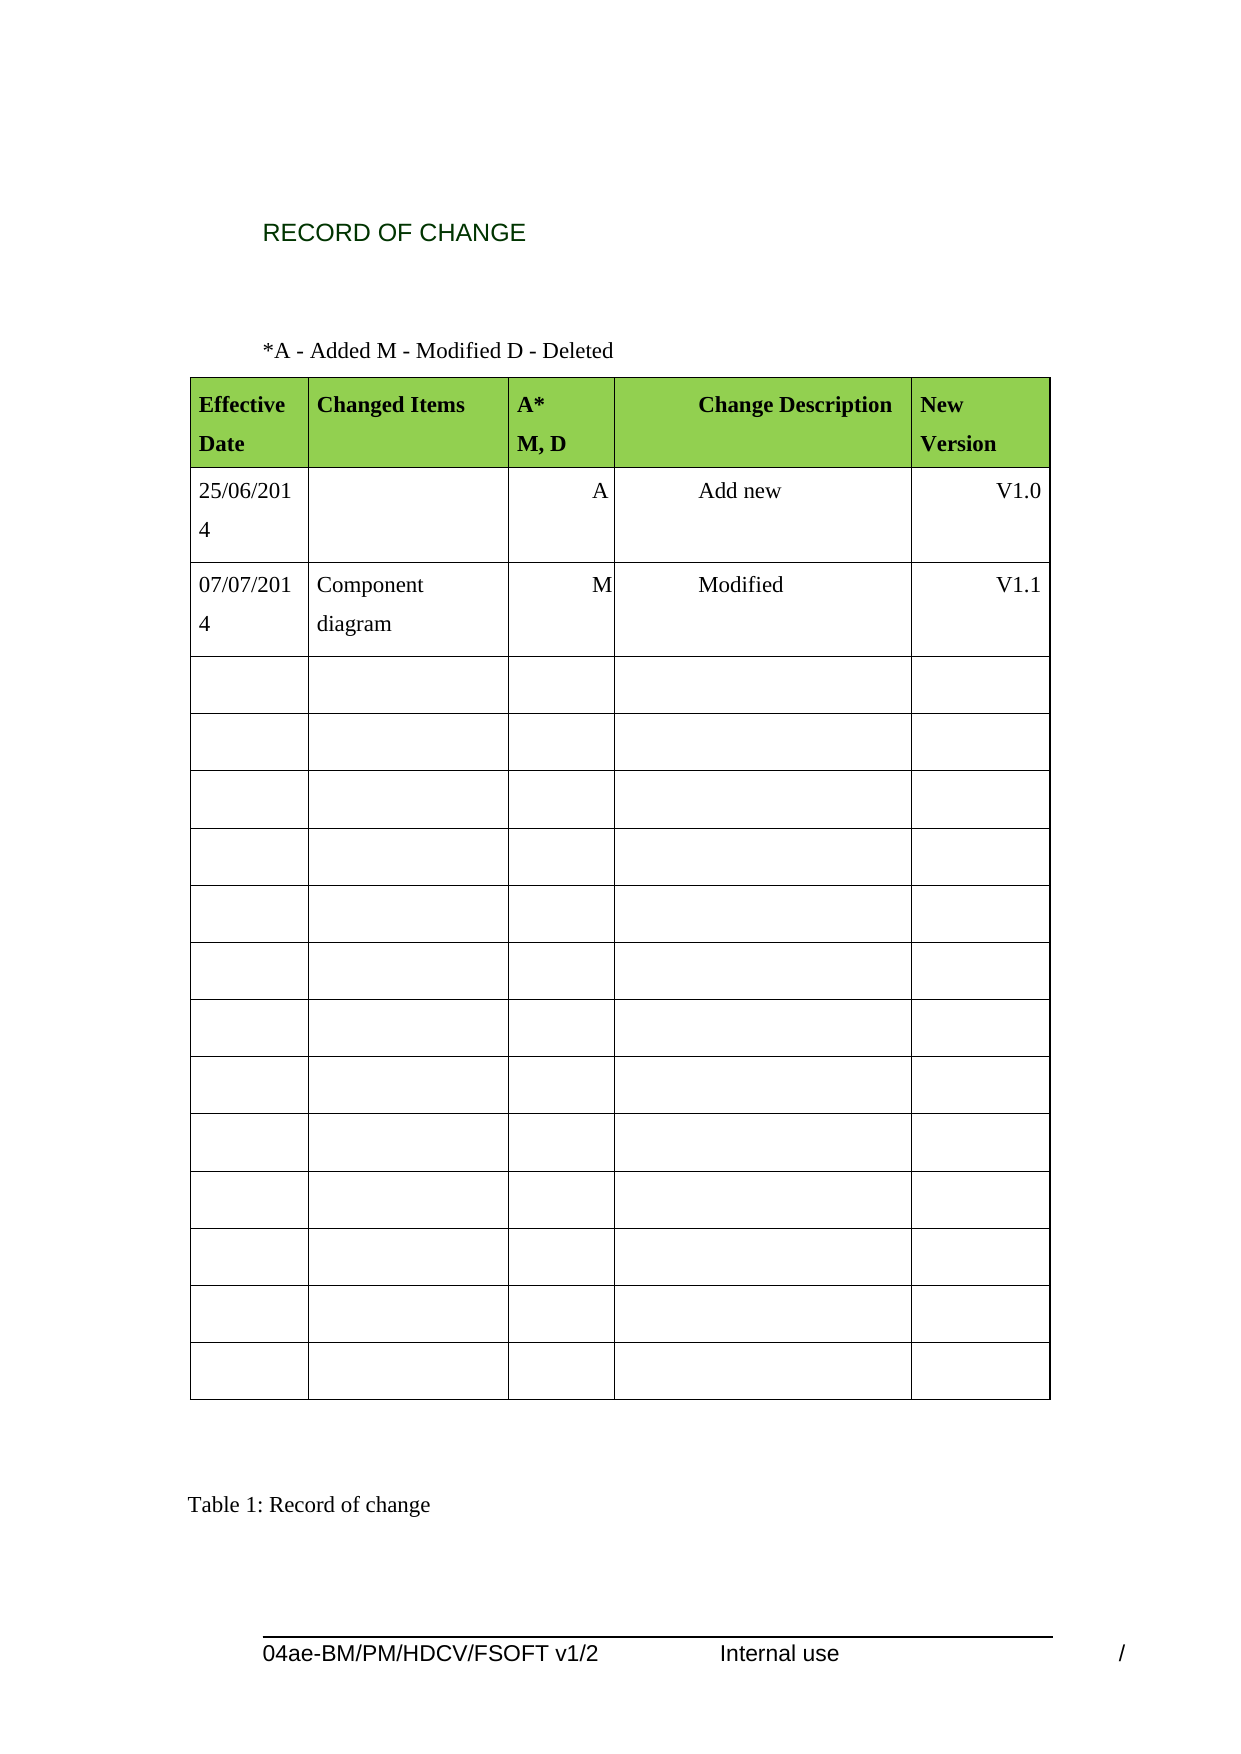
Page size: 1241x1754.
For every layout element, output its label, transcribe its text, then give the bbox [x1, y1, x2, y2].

table_cell [912, 1000, 1049, 1056]
table_cell [615, 1286, 911, 1342]
table_cell [912, 829, 1049, 884]
table_cell [912, 1172, 1049, 1228]
table_cell [191, 1286, 308, 1342]
table_cell [191, 1114, 308, 1171]
table_cell Modified [615, 563, 911, 656]
table_cell [615, 1000, 911, 1056]
table_cell [615, 1343, 911, 1399]
table_cell [509, 1114, 614, 1171]
table_cell [912, 1057, 1049, 1113]
table_cell [615, 1229, 911, 1285]
text *A - Added M - Modified D - Deleted [262, 338, 1053, 364]
table_cell [191, 657, 308, 713]
table_cell Component diagram [309, 563, 508, 656]
text Record of change [262, 217, 1053, 246]
table_cell [509, 886, 614, 942]
table_cell [309, 1057, 508, 1113]
table_cell V1.1 [912, 563, 1049, 656]
table_cell [615, 886, 911, 942]
table_cell [309, 1229, 508, 1285]
text Table 1: Record of change [187, 1491, 1053, 1517]
table_cell [191, 1343, 308, 1399]
table_cell [191, 714, 308, 770]
table_cell [309, 1000, 508, 1056]
table_header A* M, D [509, 378, 614, 467]
table_cell [309, 468, 508, 562]
table_cell [509, 943, 614, 999]
table_cell [912, 886, 1049, 942]
table_cell [191, 1000, 308, 1056]
table_cell [615, 657, 911, 713]
table_cell [912, 714, 1049, 770]
table_cell [309, 771, 508, 827]
table_cell [191, 1057, 308, 1113]
table_header Effective Date [191, 378, 308, 467]
table_cell [309, 657, 508, 713]
table_cell [509, 714, 614, 770]
table_cell [191, 829, 308, 884]
table_cell [912, 943, 1049, 999]
table_cell [509, 1000, 614, 1056]
table_cell [509, 1229, 614, 1285]
table_cell [615, 829, 911, 884]
table_cell [615, 1114, 911, 1171]
table_cell [309, 886, 508, 942]
table_cell [191, 943, 308, 999]
table_cell [191, 1172, 308, 1228]
table_cell [615, 771, 911, 827]
table_cell [912, 1343, 1049, 1399]
table_cell [912, 1286, 1049, 1342]
table_cell [191, 1229, 308, 1285]
table_cell 25/06/2014 [191, 468, 308, 562]
table_cell 07/07/2014 [191, 563, 308, 656]
table_cell [509, 1286, 614, 1342]
table_cell [509, 829, 614, 884]
table_header Changed Items [309, 378, 508, 467]
table_header New Version [912, 378, 1049, 467]
table_cell [615, 1057, 911, 1113]
table_cell M [509, 563, 614, 656]
table_cell A [509, 468, 614, 562]
table_cell [309, 943, 508, 999]
table_cell [509, 1343, 614, 1399]
table_cell [509, 771, 614, 827]
table_cell [191, 886, 308, 942]
table_cell V1.0 [912, 468, 1049, 562]
table_cell [509, 1057, 614, 1113]
table_cell [309, 1286, 508, 1342]
table_cell [615, 714, 911, 770]
table_cell [309, 714, 508, 770]
table_cell [309, 829, 508, 884]
table_cell [309, 1172, 508, 1228]
table_cell [912, 771, 1049, 827]
table_cell [912, 1229, 1049, 1285]
table_cell Add new [615, 468, 911, 562]
table_cell [912, 1114, 1049, 1171]
table_cell [309, 1114, 508, 1171]
table_cell [509, 1172, 614, 1228]
table_header Change Description [615, 378, 911, 467]
table_cell [191, 771, 308, 827]
table_cell [615, 943, 911, 999]
table_cell [615, 1172, 911, 1228]
table_cell [912, 657, 1049, 713]
table_cell [509, 657, 614, 713]
table_cell [309, 1343, 508, 1399]
